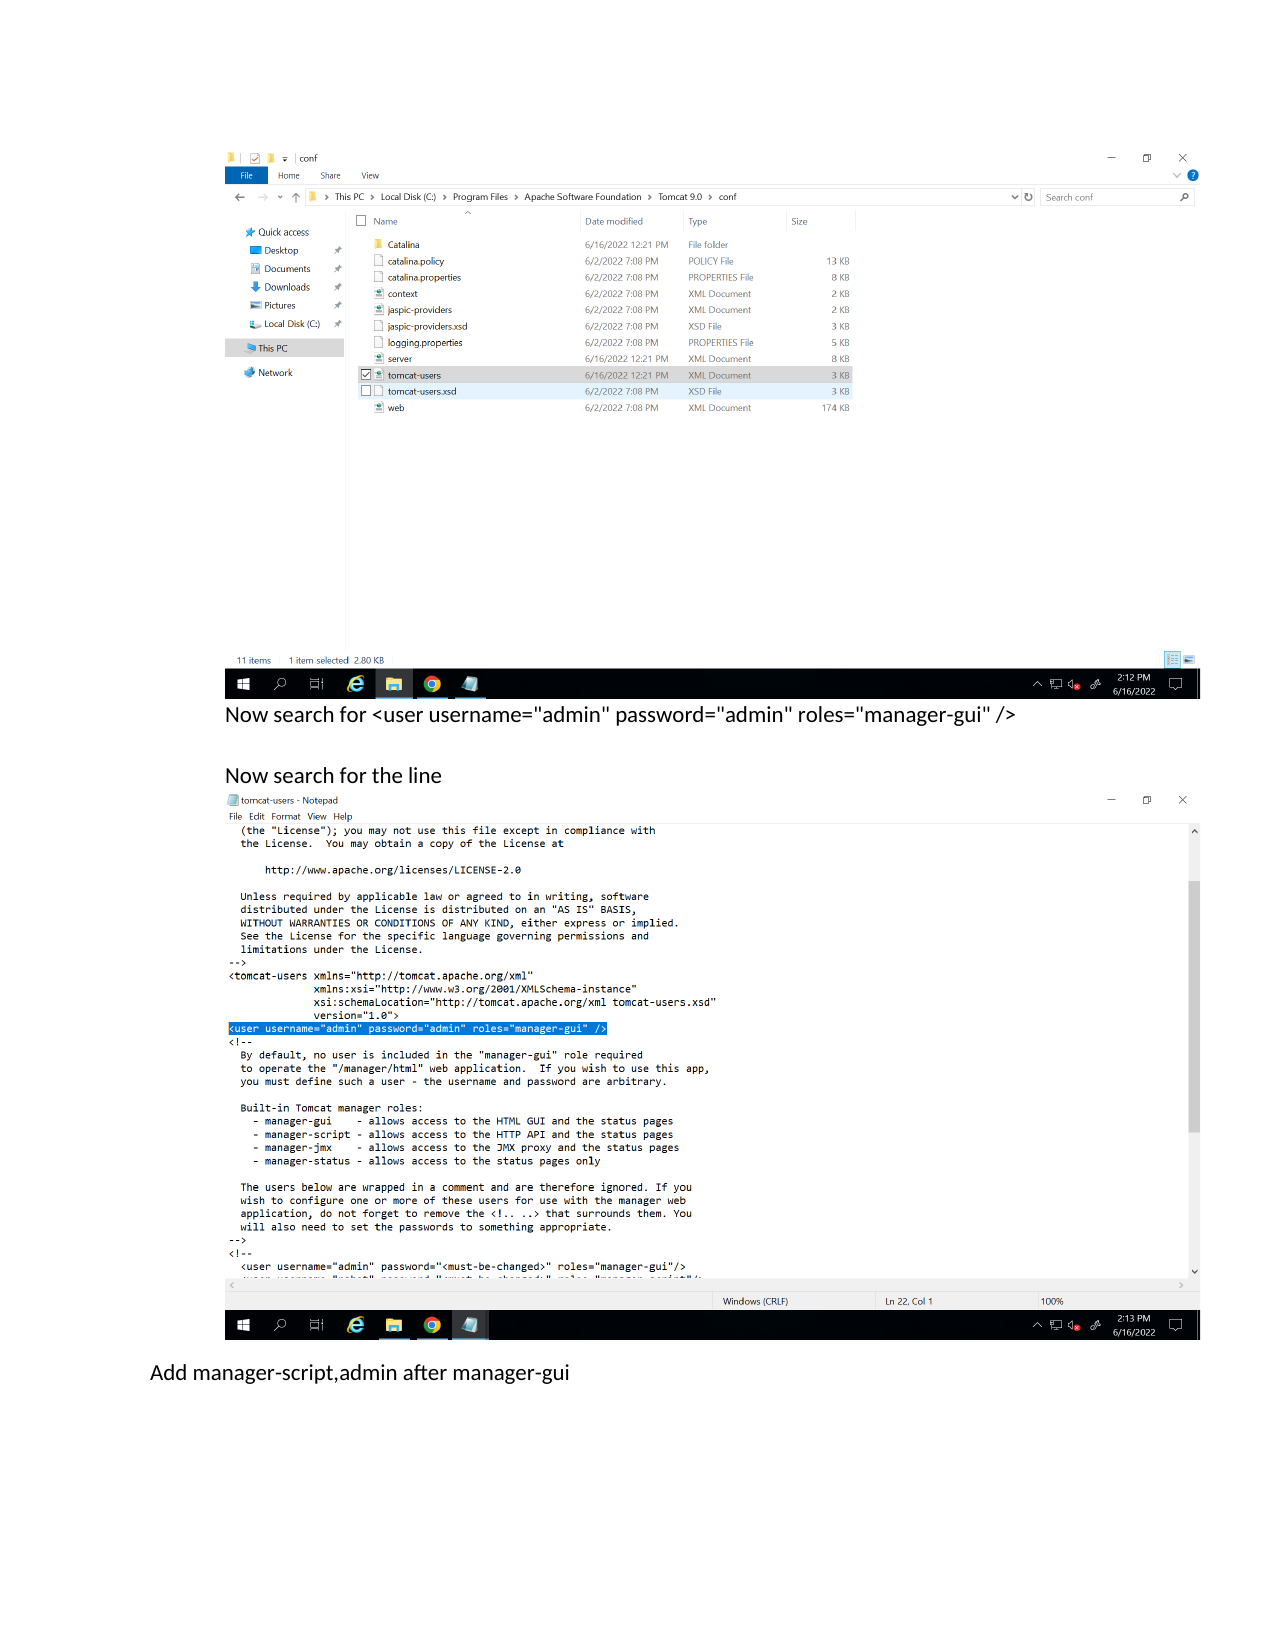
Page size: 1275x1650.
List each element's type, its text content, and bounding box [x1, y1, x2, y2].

picture [225, 791, 1200, 1340]
list Now search for the line [225, 761, 1125, 791]
text Add manager-script,admin after manager-gui [150, 1358, 1125, 1387]
picture [225, 150, 1200, 699]
list Now search for <user username="admin" password="admin" roles="manager-gui" /> [225, 701, 1125, 729]
